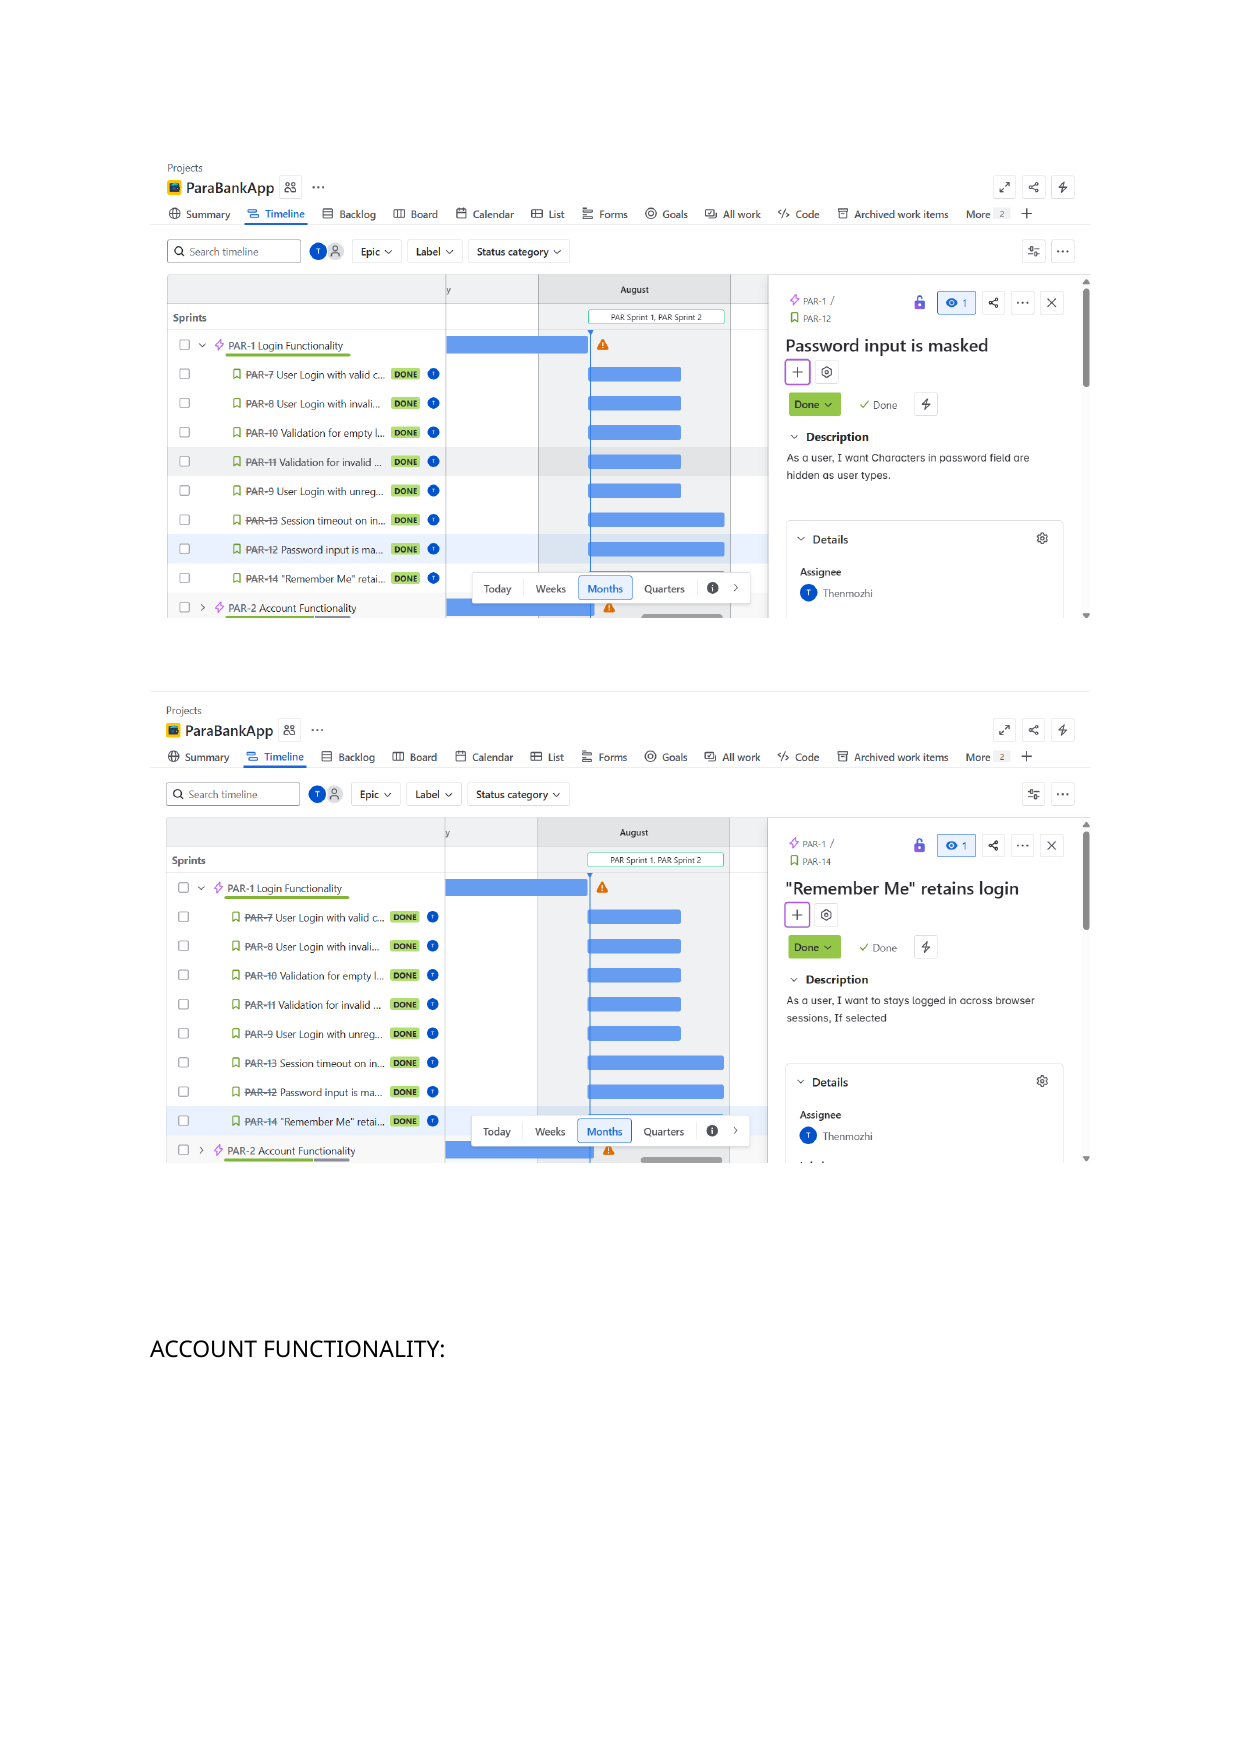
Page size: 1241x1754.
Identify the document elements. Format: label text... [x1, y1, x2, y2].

text ACCOUNT FUNCTIONALITY: [150, 1333, 1090, 1364]
picture [150, 150, 1091, 618]
picture [150, 686, 1091, 1163]
